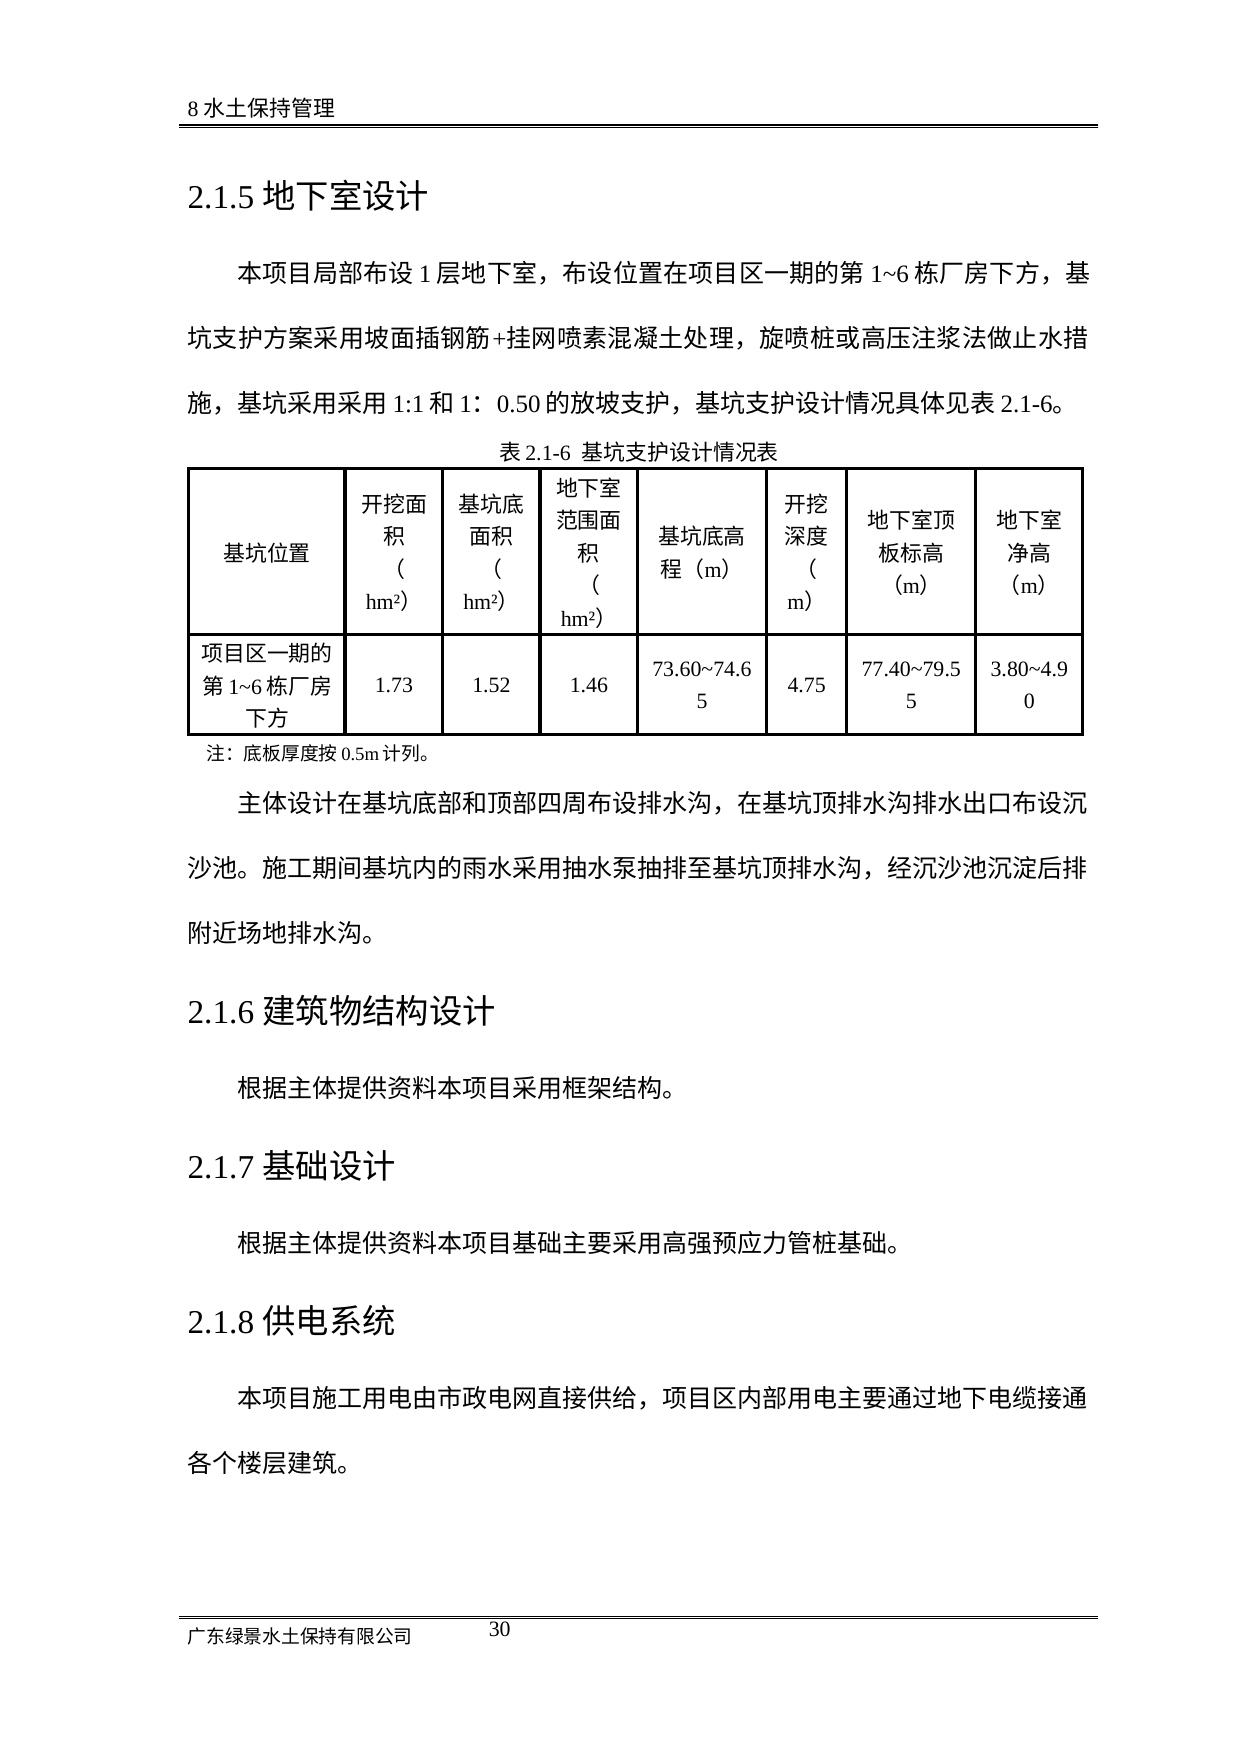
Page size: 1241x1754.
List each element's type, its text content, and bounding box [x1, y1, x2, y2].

table_cell 77.40~79.55 [848, 636, 974, 733]
text 根据主体提供资料本项目采用框架结构。 [187, 1054, 1090, 1119]
table_header 基坑位置 [190, 470, 343, 633]
table_header 地下室范围面积（hm²） [542, 470, 636, 633]
text 根据主体提供资料本项目基础主要采用高强预应力管桩基础。 [187, 1209, 1090, 1274]
text 本项目局部布设1层地下室，布设位置在项目区一期的第1~6栋厂房下方，基坑支护方案采用坡面插钢筋+挂网喷素混凝土处理，旋喷桩或高压注浆法做止水措施，基坑采用采用1:1和1：0.50的放坡支护，基坑支护设计情况具体见表2.1-6。 [187, 239, 1090, 434]
text 注：底板厚度按0.5m计列。 [187, 736, 1090, 769]
subtitle 2.1.8 供电系统 [187, 1286, 1090, 1351]
text 表2.1-6 基坑支护设计情况表 [187, 434, 1090, 467]
table_header 地下室净高（m） [977, 470, 1081, 633]
subtitle 2.1.5 地下室设计 [187, 162, 1090, 227]
subtitle 2.1.7 基础设计 [187, 1131, 1090, 1196]
table_header 基坑底高程（m） [639, 470, 765, 633]
table_header 开挖面积（hm²） [347, 470, 441, 633]
table_cell 1.73 [347, 636, 441, 733]
table_header 地下室顶板标高（m） [848, 470, 974, 633]
table_cell 73.60~74.65 [639, 636, 765, 733]
text 主体设计在基坑底部和顶部四周布设排水沟，在基坑顶排水沟排水出口布设沉沙池。施工期间基坑内的雨水采用抽水泵抽排至基坑顶排水沟，经沉沙池沉淀后排附近场地排水沟。 [187, 769, 1090, 964]
table_header 基坑底面积（hm²） [444, 470, 538, 633]
table_cell 4.75 [768, 636, 845, 733]
text 本项目施工用电由市政电网直接供给，项目区内部用电主要通过地下电缆接通各个楼层建筑。 [187, 1364, 1090, 1494]
table_header 开挖深度（m） [768, 470, 845, 633]
table_cell 1.52 [444, 636, 538, 733]
table_cell 1.46 [542, 636, 636, 733]
table_cell 项目区一期的第1~6栋厂房下方 [190, 636, 343, 733]
table_cell 3.80~4.90 [977, 636, 1081, 733]
subtitle 2.1.6 建筑物结构设计 [187, 976, 1090, 1041]
